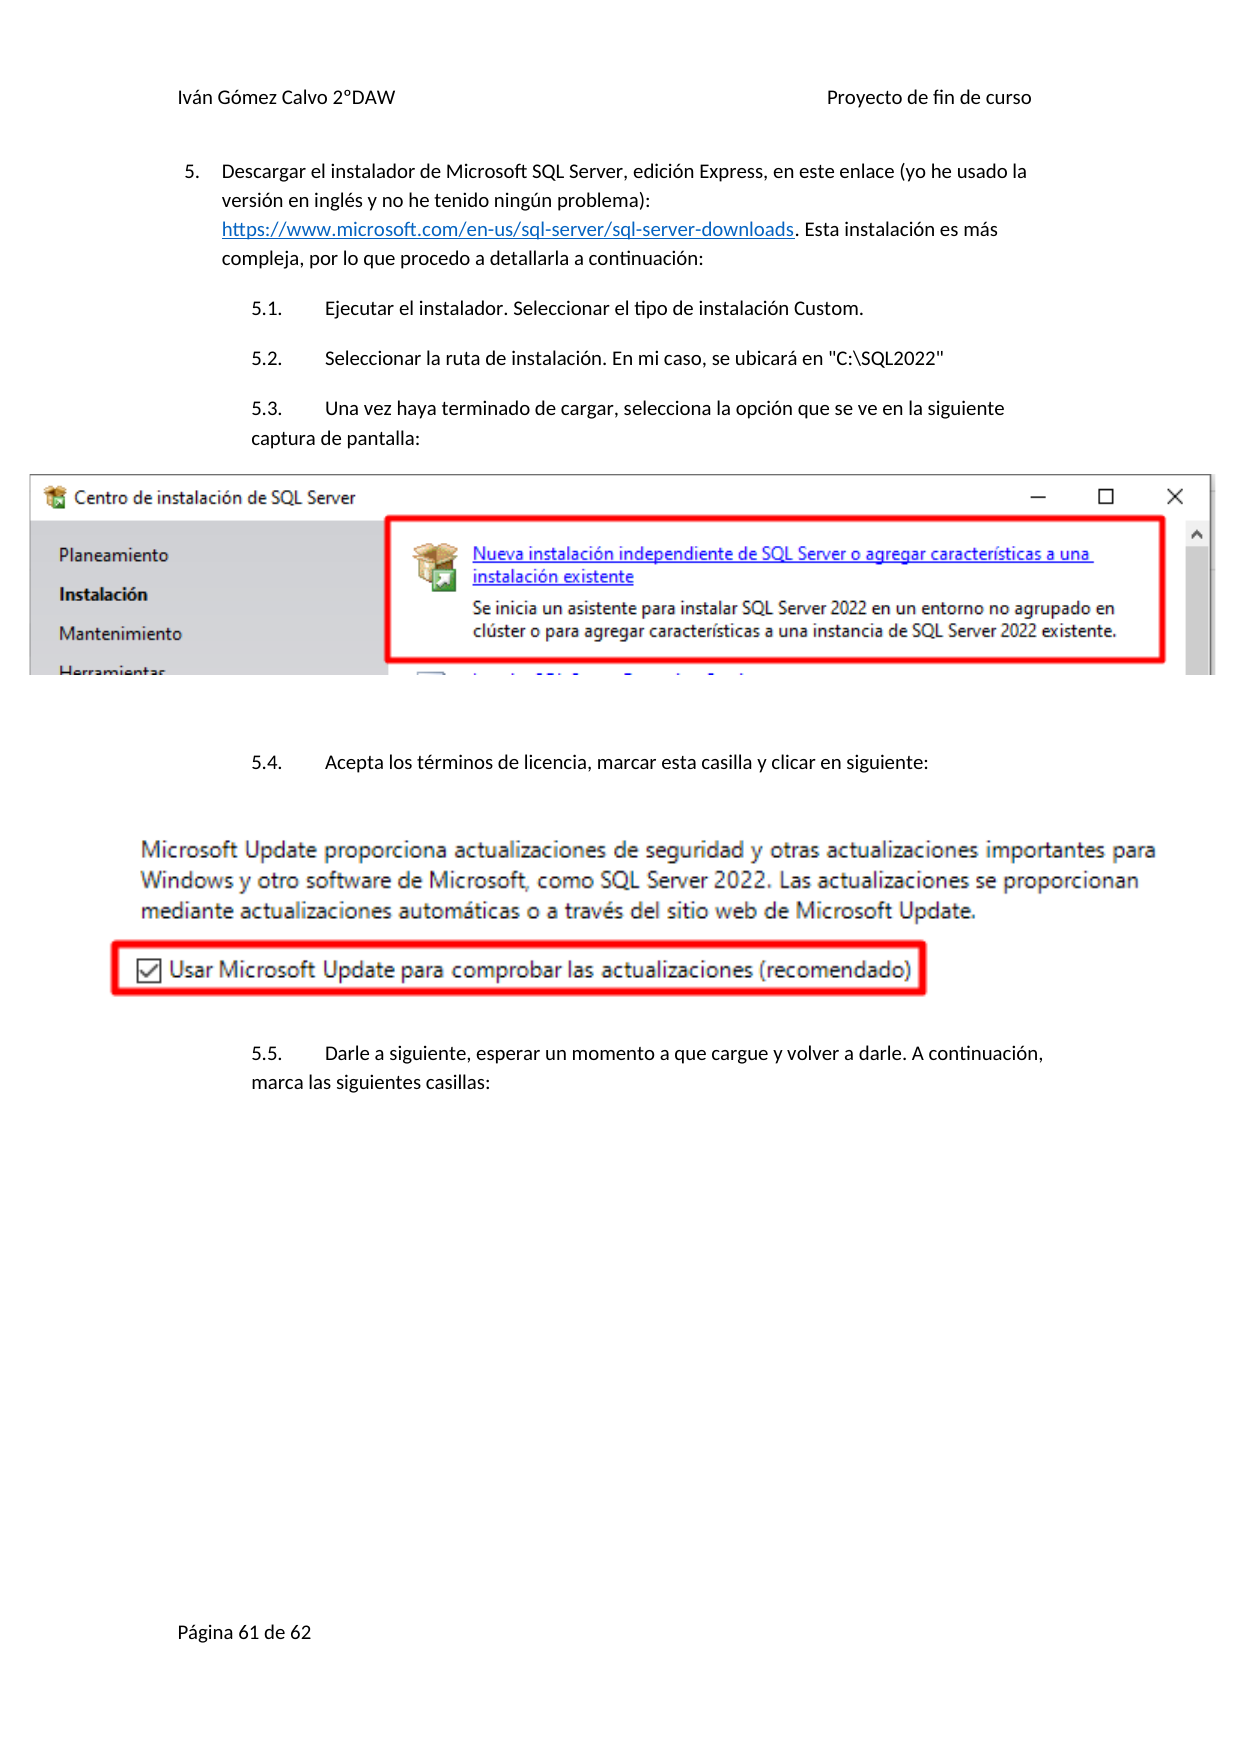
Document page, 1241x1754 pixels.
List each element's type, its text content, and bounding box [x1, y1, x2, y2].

text 5.4. Acepta los términos de licencia, marcar esta casilla y clicar en siguiente: [177, 749, 1063, 775]
list Descargar el instalador de Microsoft SQL Server, edición Express, en este enlace (yo he usado la versión en inglés y no he tenido ningún problema): https://www.microsoft.com/en-us/sql-server/sql-server-downloads. Esta instalación es más compleja, por lo que procedo a detallarla a continuación: [184, 158, 1063, 271]
text 5.5. Darle a siguiente, esperar un momento a que cargue y volver a darle. A continuación, marca las siguientes casillas: [177, 1040, 1063, 1094]
picture [103, 799, 1178, 1016]
picture [29, 474, 1216, 675]
text 5.2. Seleccionar la ruta de instalación. En mi caso, se ubicará en "C:\SQL2022" [177, 346, 1063, 371]
text 5.1. Ejecutar el instalador. Seleccionar el tipo de instalación Custom. [177, 296, 1063, 321]
text 5.3. Una vez haya terminado de cargar, selecciona la opción que se ve en la siguiente captura de pantalla: [177, 396, 1063, 450]
